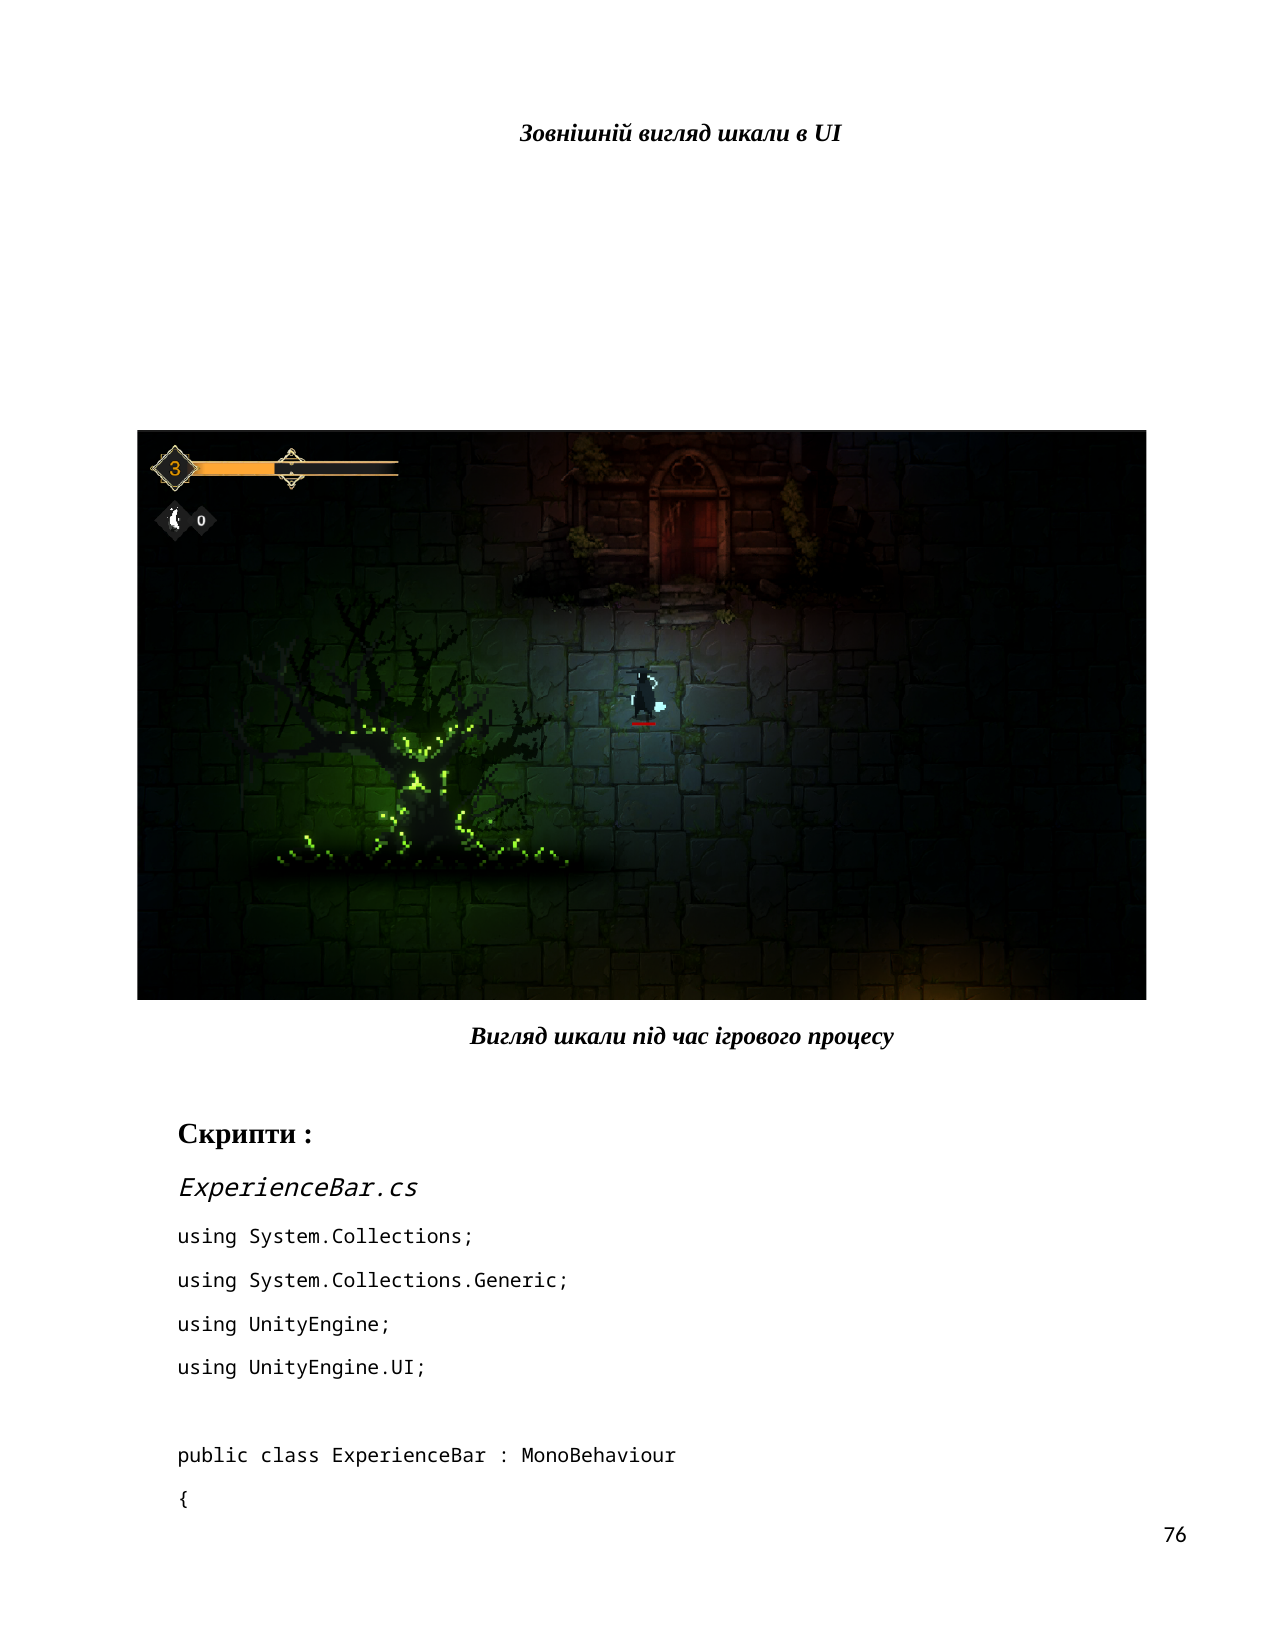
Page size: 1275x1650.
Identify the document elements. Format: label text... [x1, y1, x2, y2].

text using System.Collections.Generic; [177, 1266, 1186, 1293]
text Скрипти : [177, 1116, 1186, 1150]
text public class ExperienceBar : MonoBehaviour [177, 1441, 1186, 1468]
text using System.Collections; [177, 1223, 1186, 1249]
text { [177, 1484, 1186, 1511]
text ExperienceBar.cs [177, 1169, 1186, 1203]
text Зовнішній вигляд шкали в UI [177, 118, 1186, 147]
picture [137, 430, 1147, 1000]
text using UnityEngine; [177, 1310, 1186, 1337]
text using UnityEngine.UI; [177, 1353, 1186, 1381]
